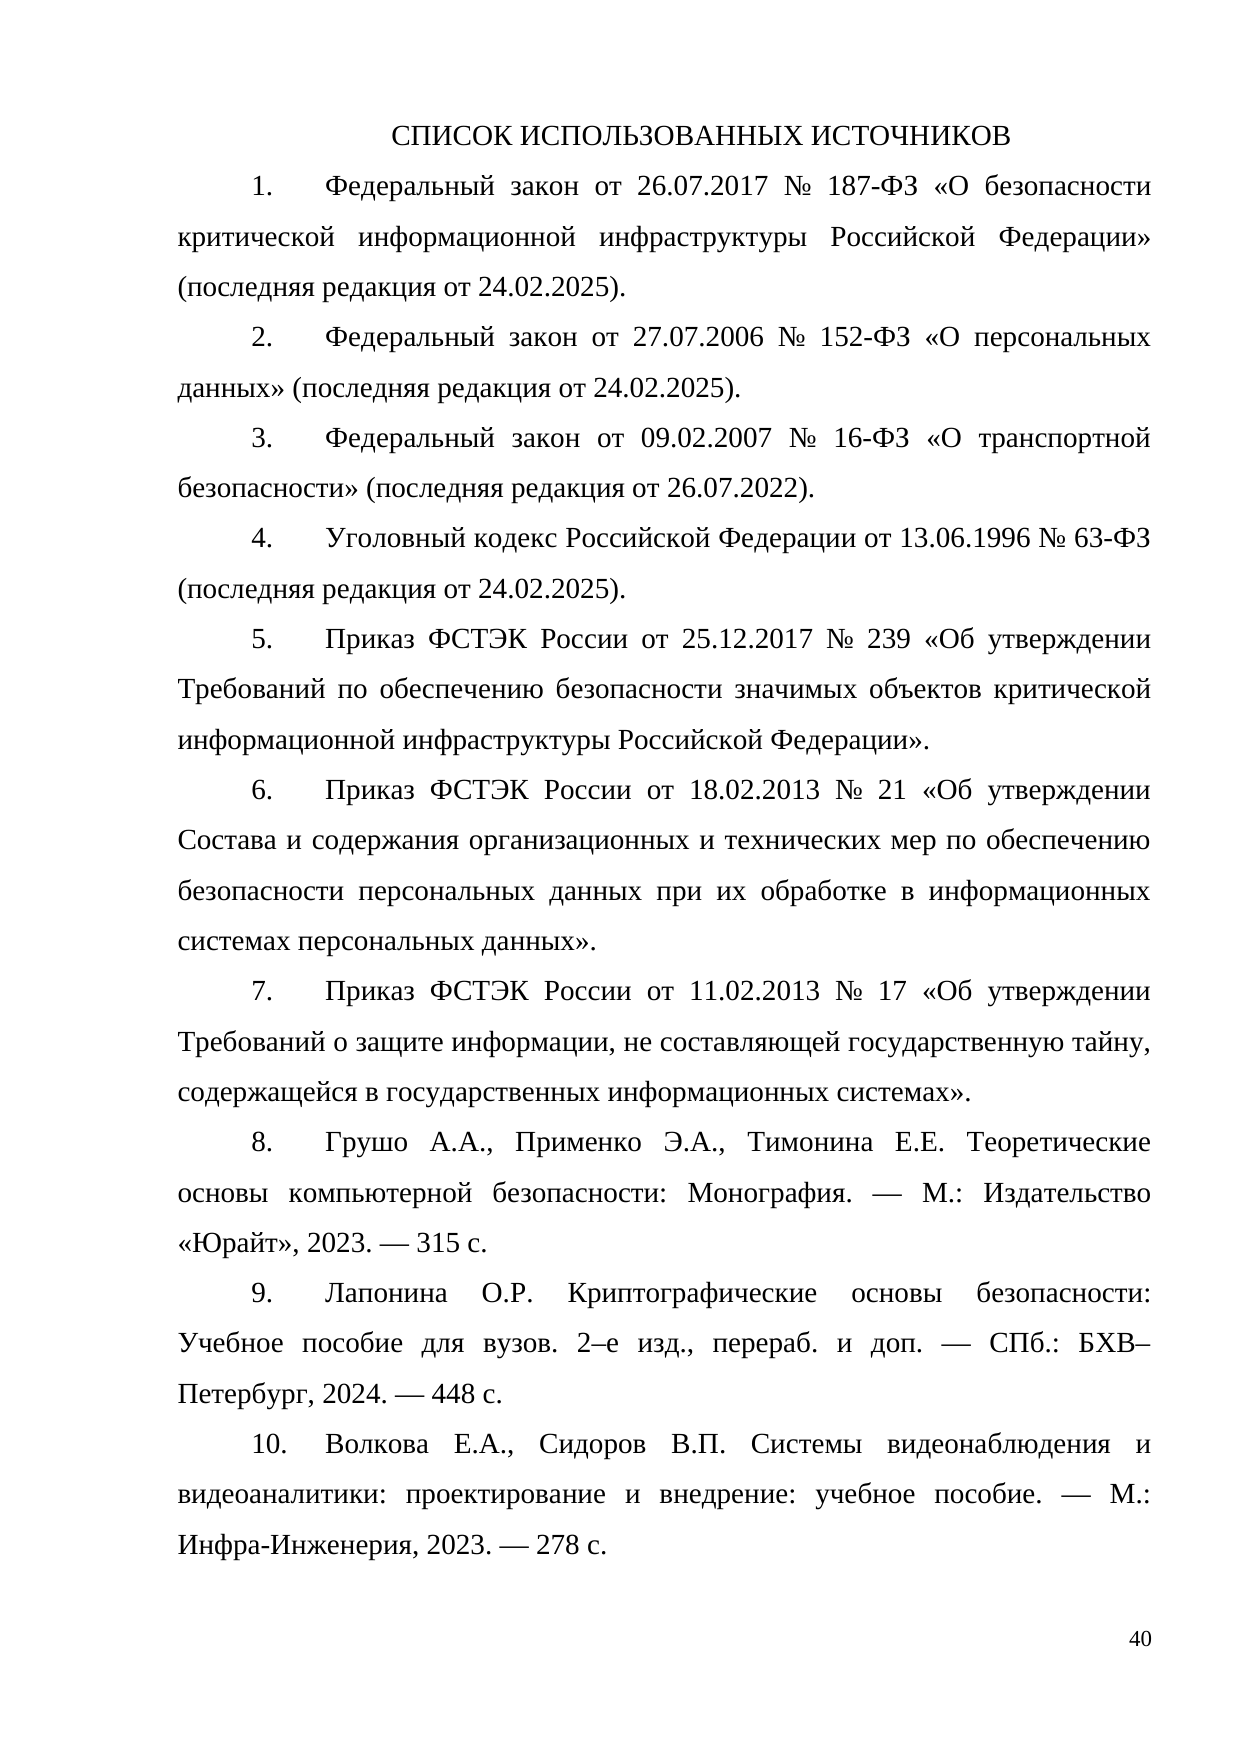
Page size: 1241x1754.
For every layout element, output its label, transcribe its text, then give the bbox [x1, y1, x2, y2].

subtitle СПИСОК ИСПОЛЬЗОВАННЫХ ИСТОЧНИКОВ [177, 118, 1152, 152]
list Приказ ФСТЭК России от 18.02.2013 № 21 «Об утверждении Состава и содержания организационных и технических мер по обеспечению безопасности персональных данных при их обработке в информационных системах персональных данных». [177, 772, 1152, 957]
list Приказ ФСТЭК России от 25.12.2017 № 239 «Об утверждении Требований по обеспечению безопасности значимых объектов критической информационной инфраструктуры Российской Федерации». [177, 621, 1152, 755]
list Приказ ФСТЭК России от 11.02.2013 № 17 «Об утверждении Требований о защите информации, не составляющей государственную тайну, содержащейся в государственных информационных системах». [177, 973, 1152, 1108]
list Уголовный кодекс Российской Федерации от 13.06.1996 № 63-ФЗ (последняя редакция от 24.02.2025). [177, 521, 1152, 604]
list Федеральный закон от 09.02.2007 № 16-ФЗ «О транспортной безопасности» (последняя редакция от 26.07.2022). [177, 420, 1152, 504]
list Федеральный закон от 27.07.2006 № 152-ФЗ «О персональных данных» (последняя редакция от 24.02.2025). [177, 319, 1152, 403]
list Федеральный закон от 26.07.2017 № 187-ФЗ «О безопасности критической информационной инфраструктуры Российской Федерации» (последняя редакция от 24.02.2025). [177, 168, 1152, 303]
list Лапонина О.Р. Криптографические основы безопасности: Учебное пособие для вузов. 2–е изд., перераб. и доп. — СПб.: БХВ–Петербург, 2024. — 448 с. [177, 1275, 1152, 1409]
list Грушо А.А., Применко Э.А., Тимонина Е.Е. Теоретические основы компьютерной безопасности: Монография. — М.: Издательство «Юрайт», 2023. — 315 с. [177, 1124, 1152, 1258]
list Волкова Е.А., Сидоров В.П. Системы видеонаблюдения и видеоаналитики: проектирование и внедрение: учебное пособие. — М.: Инфра-Инженерия, 2023. — 278 с. [177, 1426, 1152, 1560]
